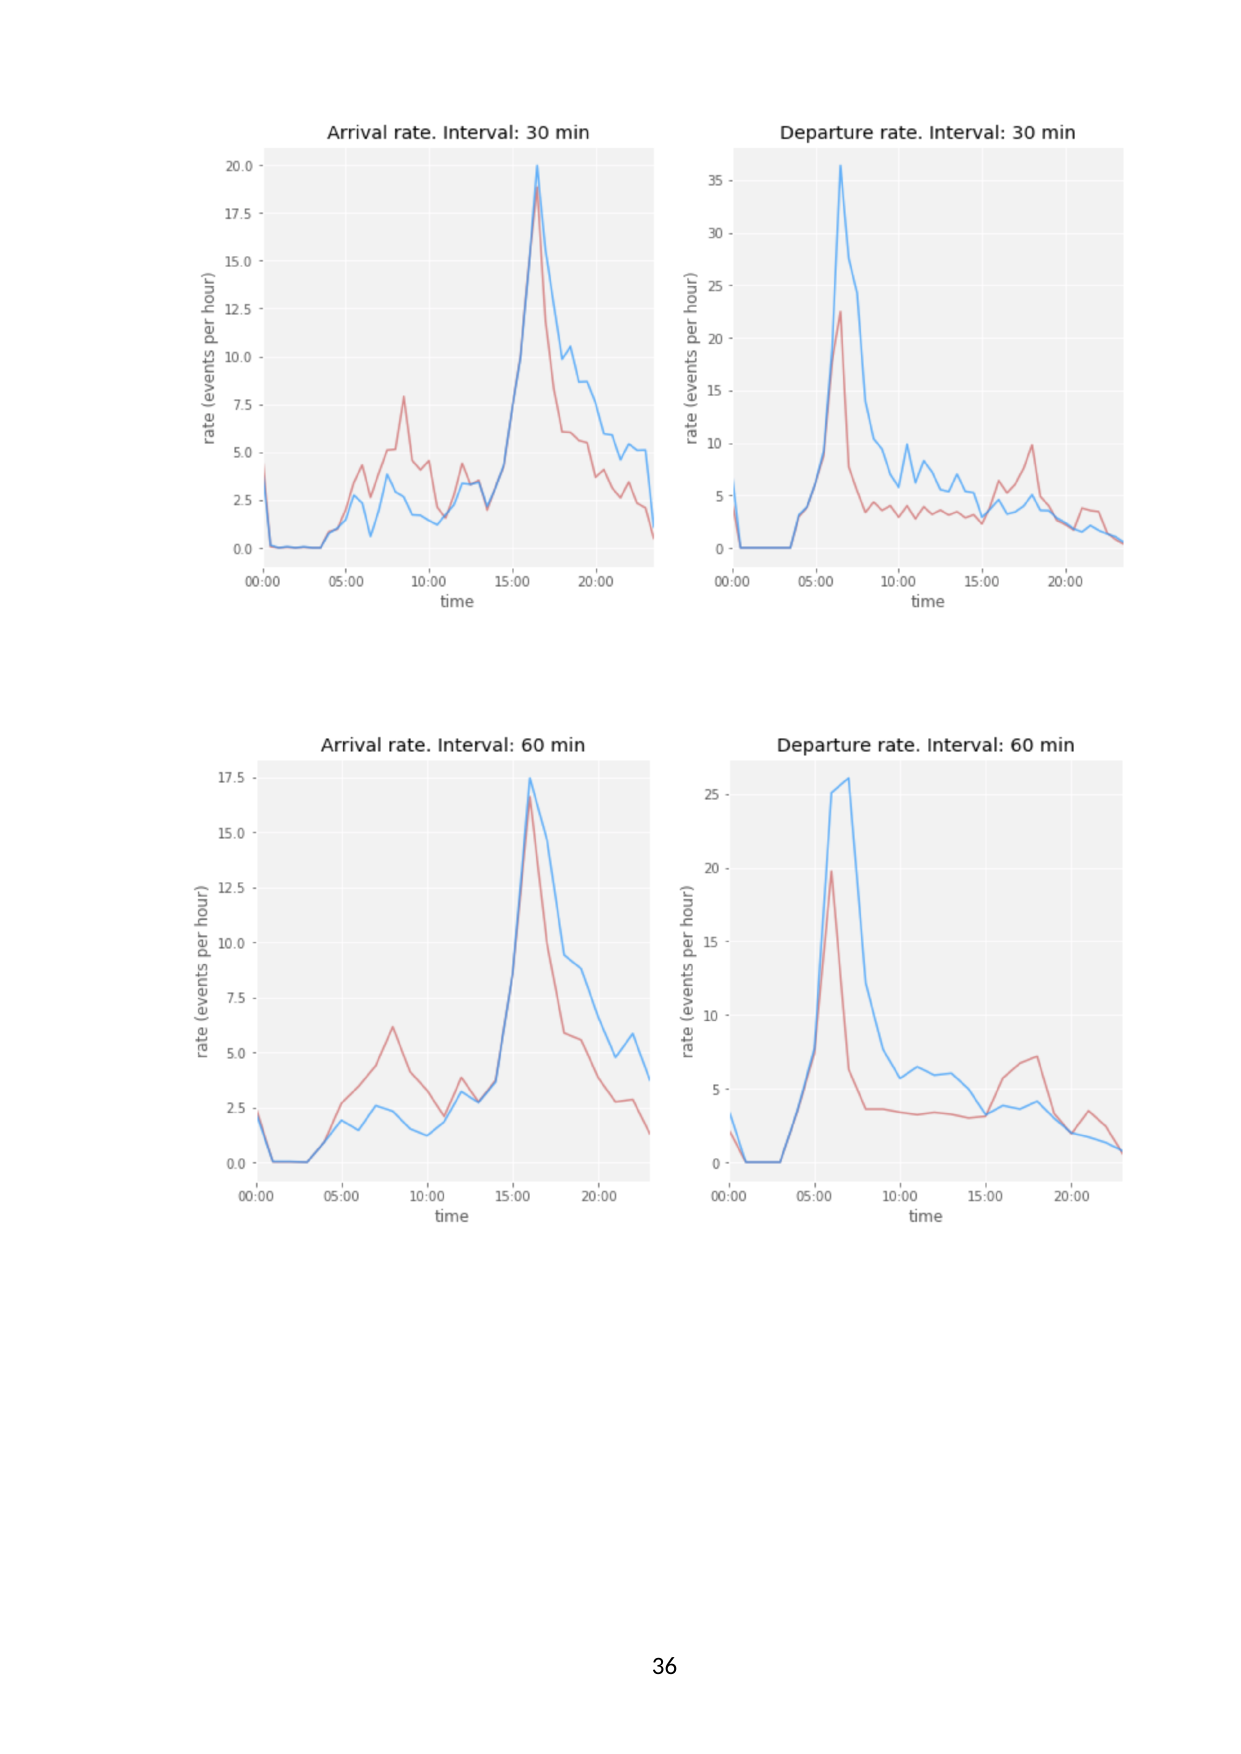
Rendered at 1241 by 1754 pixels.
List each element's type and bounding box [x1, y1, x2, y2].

picture [186, 736, 1143, 1239]
picture [193, 118, 1136, 621]
